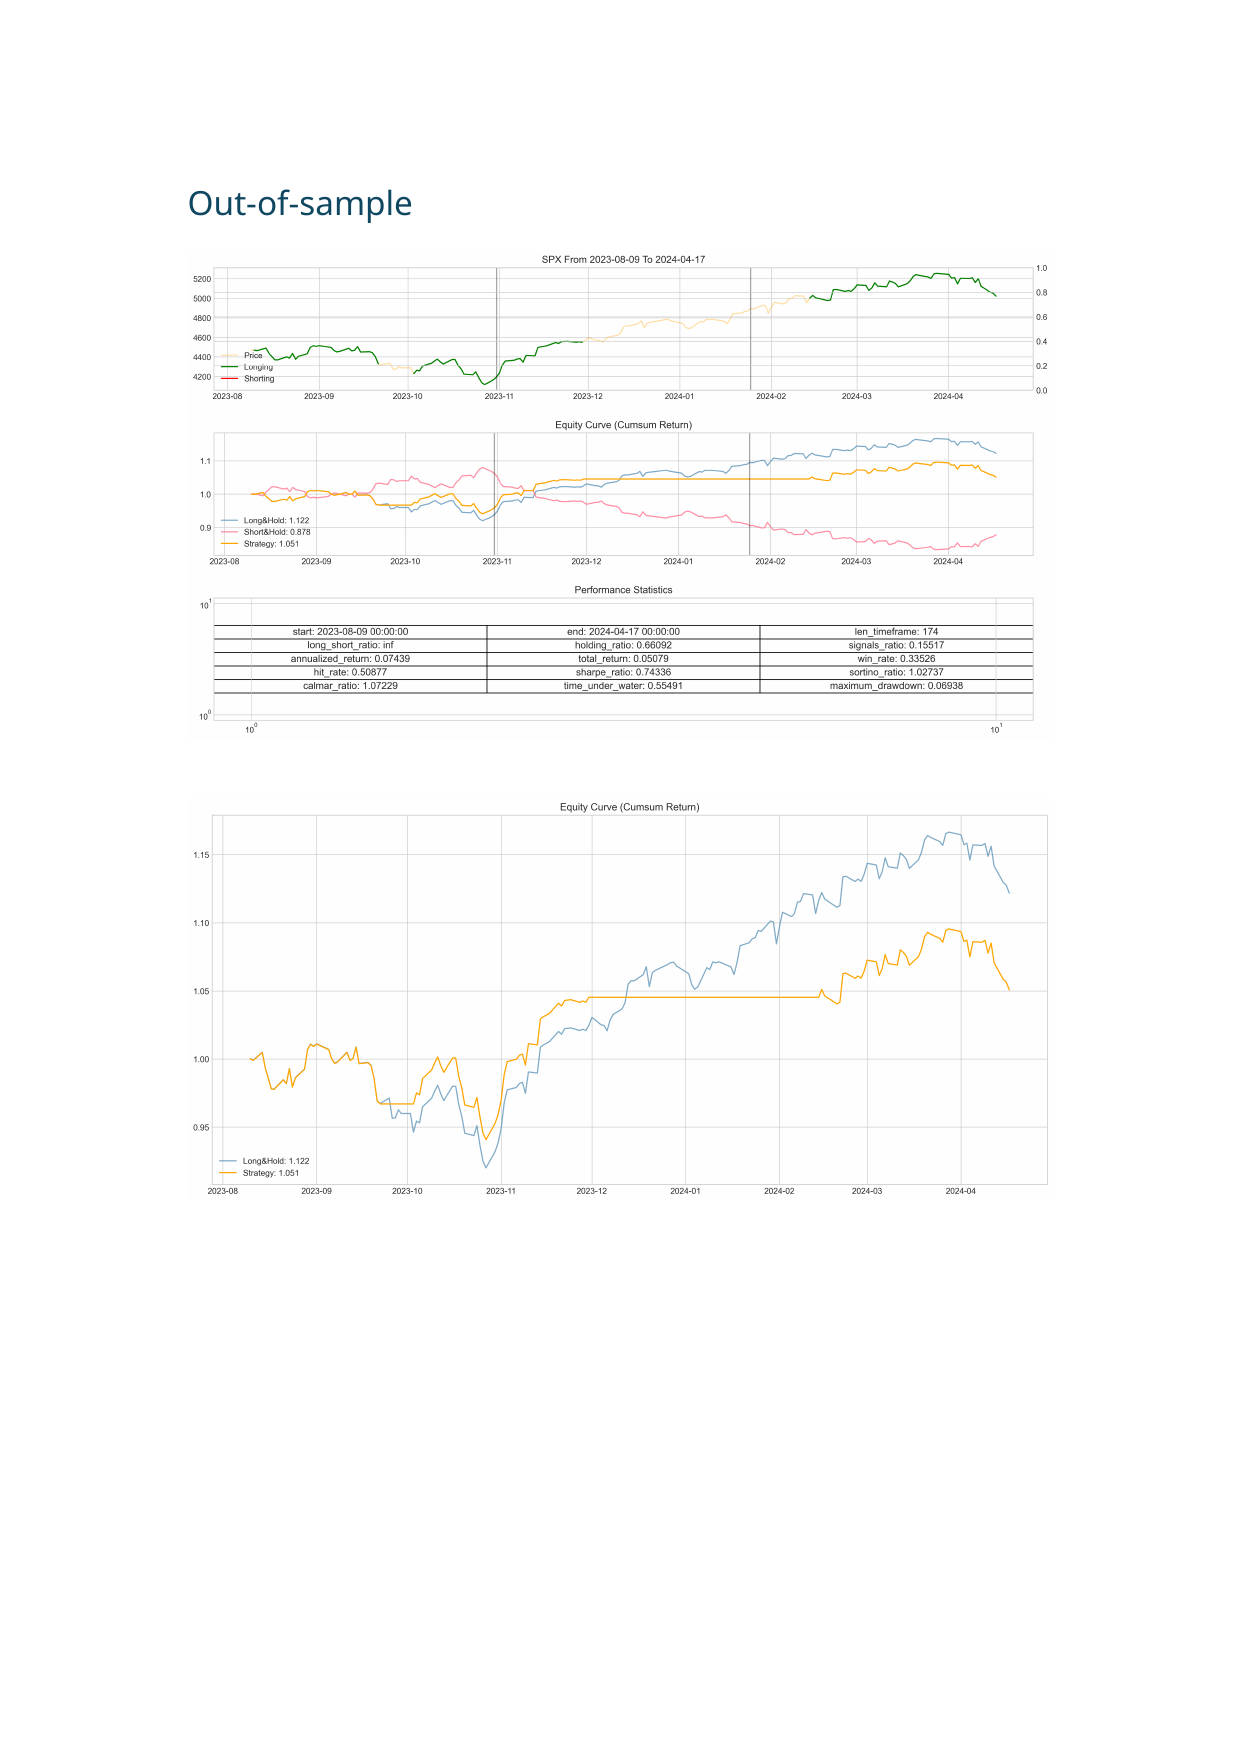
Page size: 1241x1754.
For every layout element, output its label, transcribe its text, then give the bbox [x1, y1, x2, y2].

picture [187, 250, 1053, 740]
picture [187, 797, 1053, 1201]
subtitle Out-of-sample [187, 164, 1053, 239]
